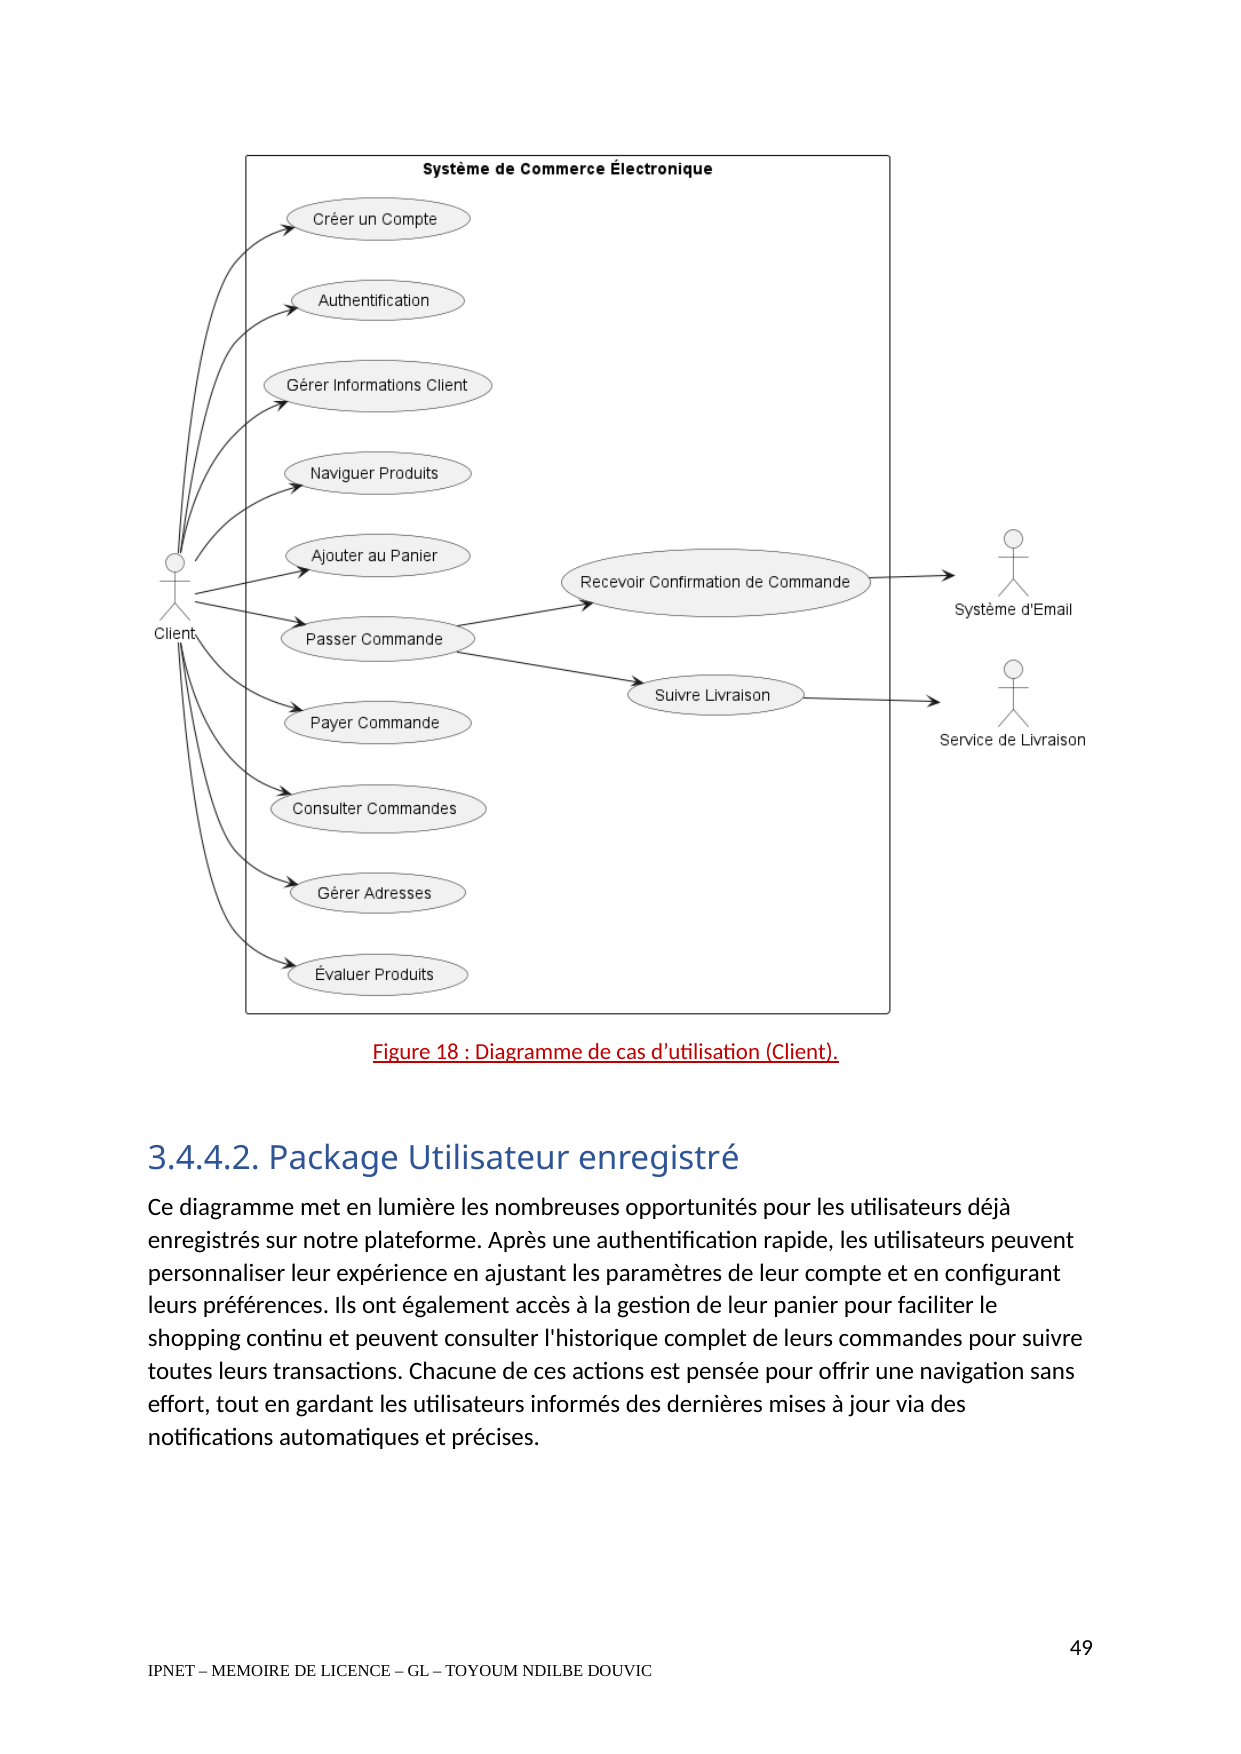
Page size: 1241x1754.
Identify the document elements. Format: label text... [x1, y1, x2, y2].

picture [147, 147, 1093, 1019]
text Figure 18 : Diagramme de cas d’utilisation (Client). [223, 1037, 1093, 1065]
text Ce diagramme met en lumière les nombreuses opportunités pour les utilisateurs déjà enregistrés sur notre plateforme. Après une authentification rapide, les utilisateurs peuvent personnaliser leur expérience en ajustant les paramètres de leur compte et en configurant leurs préférences. Ils ont également accès à la gestion de leur panier pour faciliter le shopping continu et peuvent consulter l'historique complet de leurs commandes pour suivre toutes leurs transactions. Chacune de ces actions est pensée pour offrir une navigation sans effort, tout en gardant les utilisateurs informés des dernières mises à jour via des notifications automatiques et précises. [148, 1191, 1093, 1452]
subtitle 3.4.4.2. Package Utilisateur enregistré [148, 1134, 1093, 1179]
